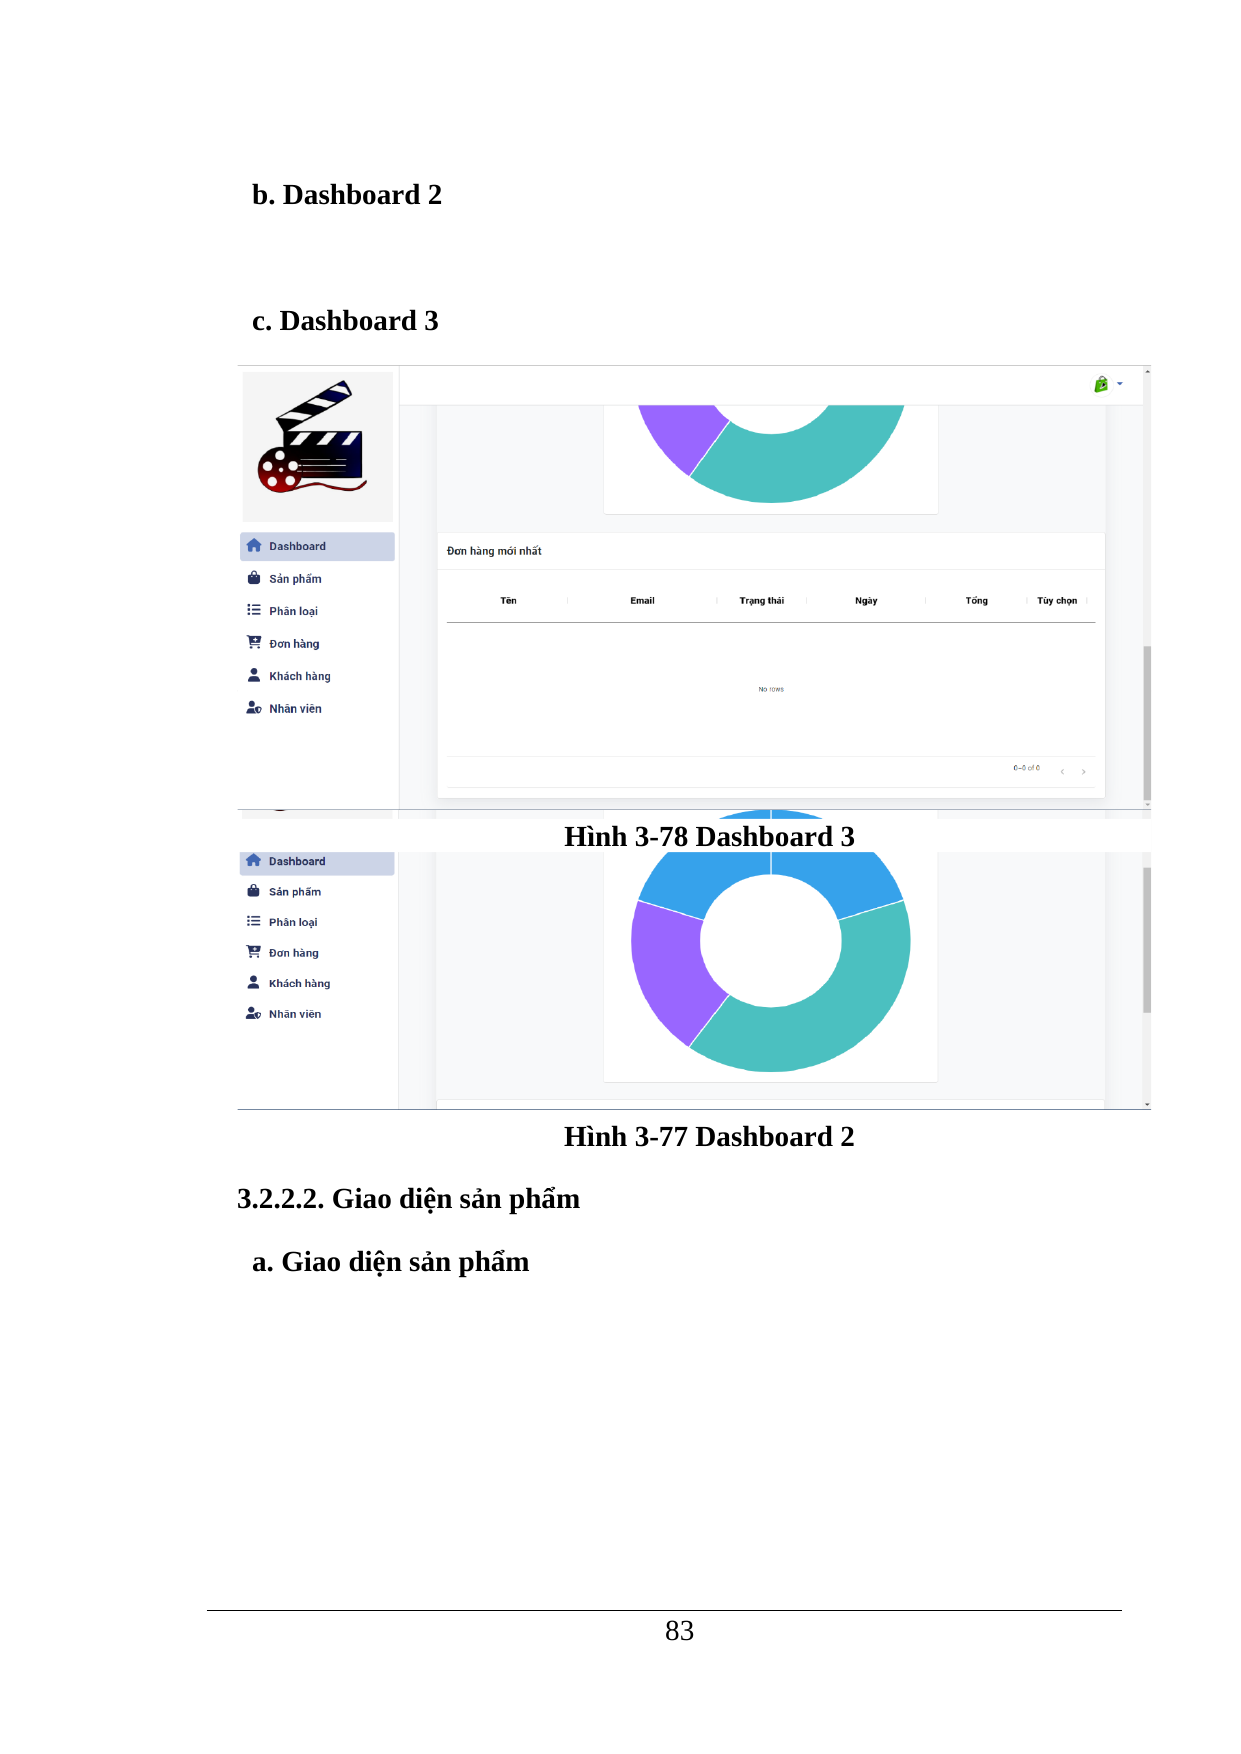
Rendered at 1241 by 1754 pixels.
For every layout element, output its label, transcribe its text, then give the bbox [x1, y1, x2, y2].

picture [237, 853, 1152, 1110]
subtitle Giao diện sản phẩm [252, 1244, 1122, 1278]
subtitle Giao diện sản phẩm [237, 1152, 1122, 1215]
subtitle Dashboard 3 [252, 303, 1122, 336]
subtitle Dashboard 2 [252, 177, 1122, 211]
picture [237, 365, 1152, 818]
